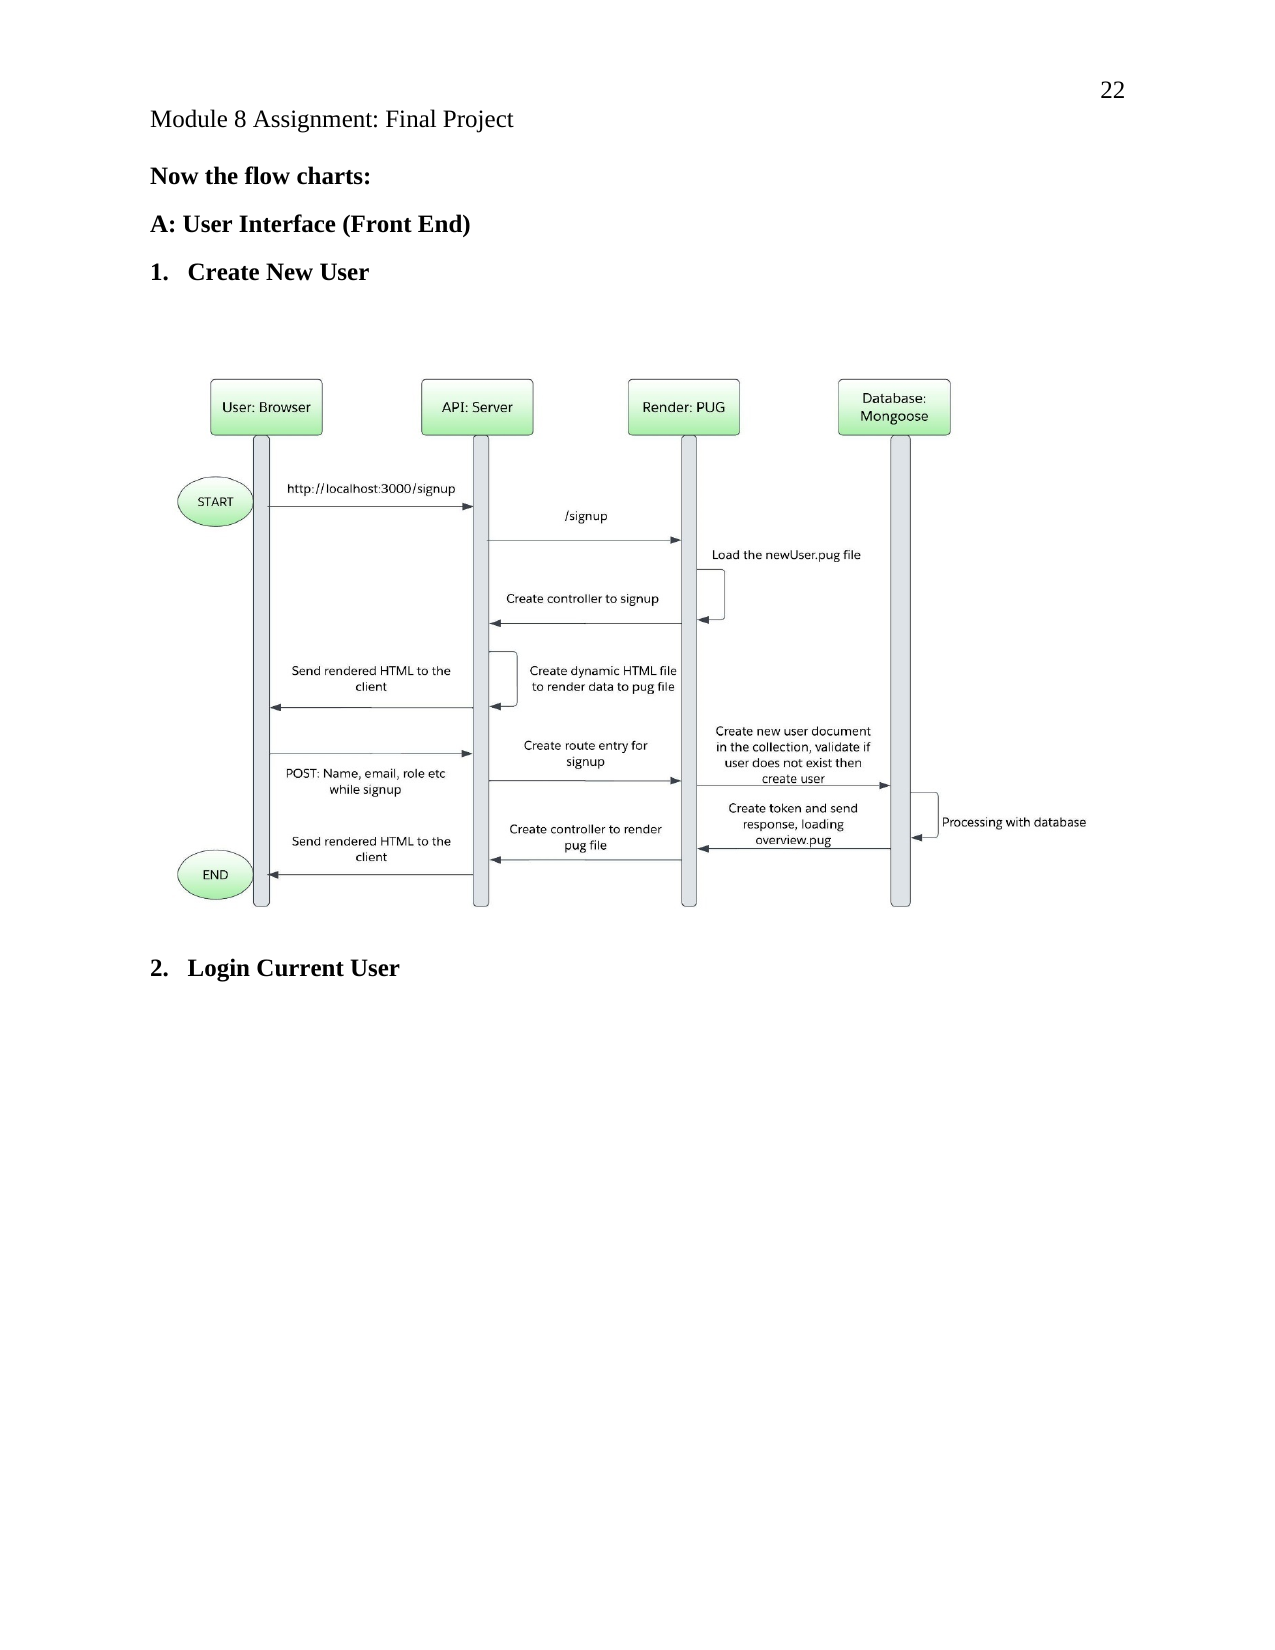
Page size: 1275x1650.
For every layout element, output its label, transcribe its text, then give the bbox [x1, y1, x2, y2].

list Login Current User [150, 953, 1125, 982]
picture [150, 352, 1125, 934]
text A: User Interface (Front End) [150, 209, 1125, 238]
text Now the flow charts: [150, 161, 1125, 190]
list Create New User [150, 257, 1125, 285]
